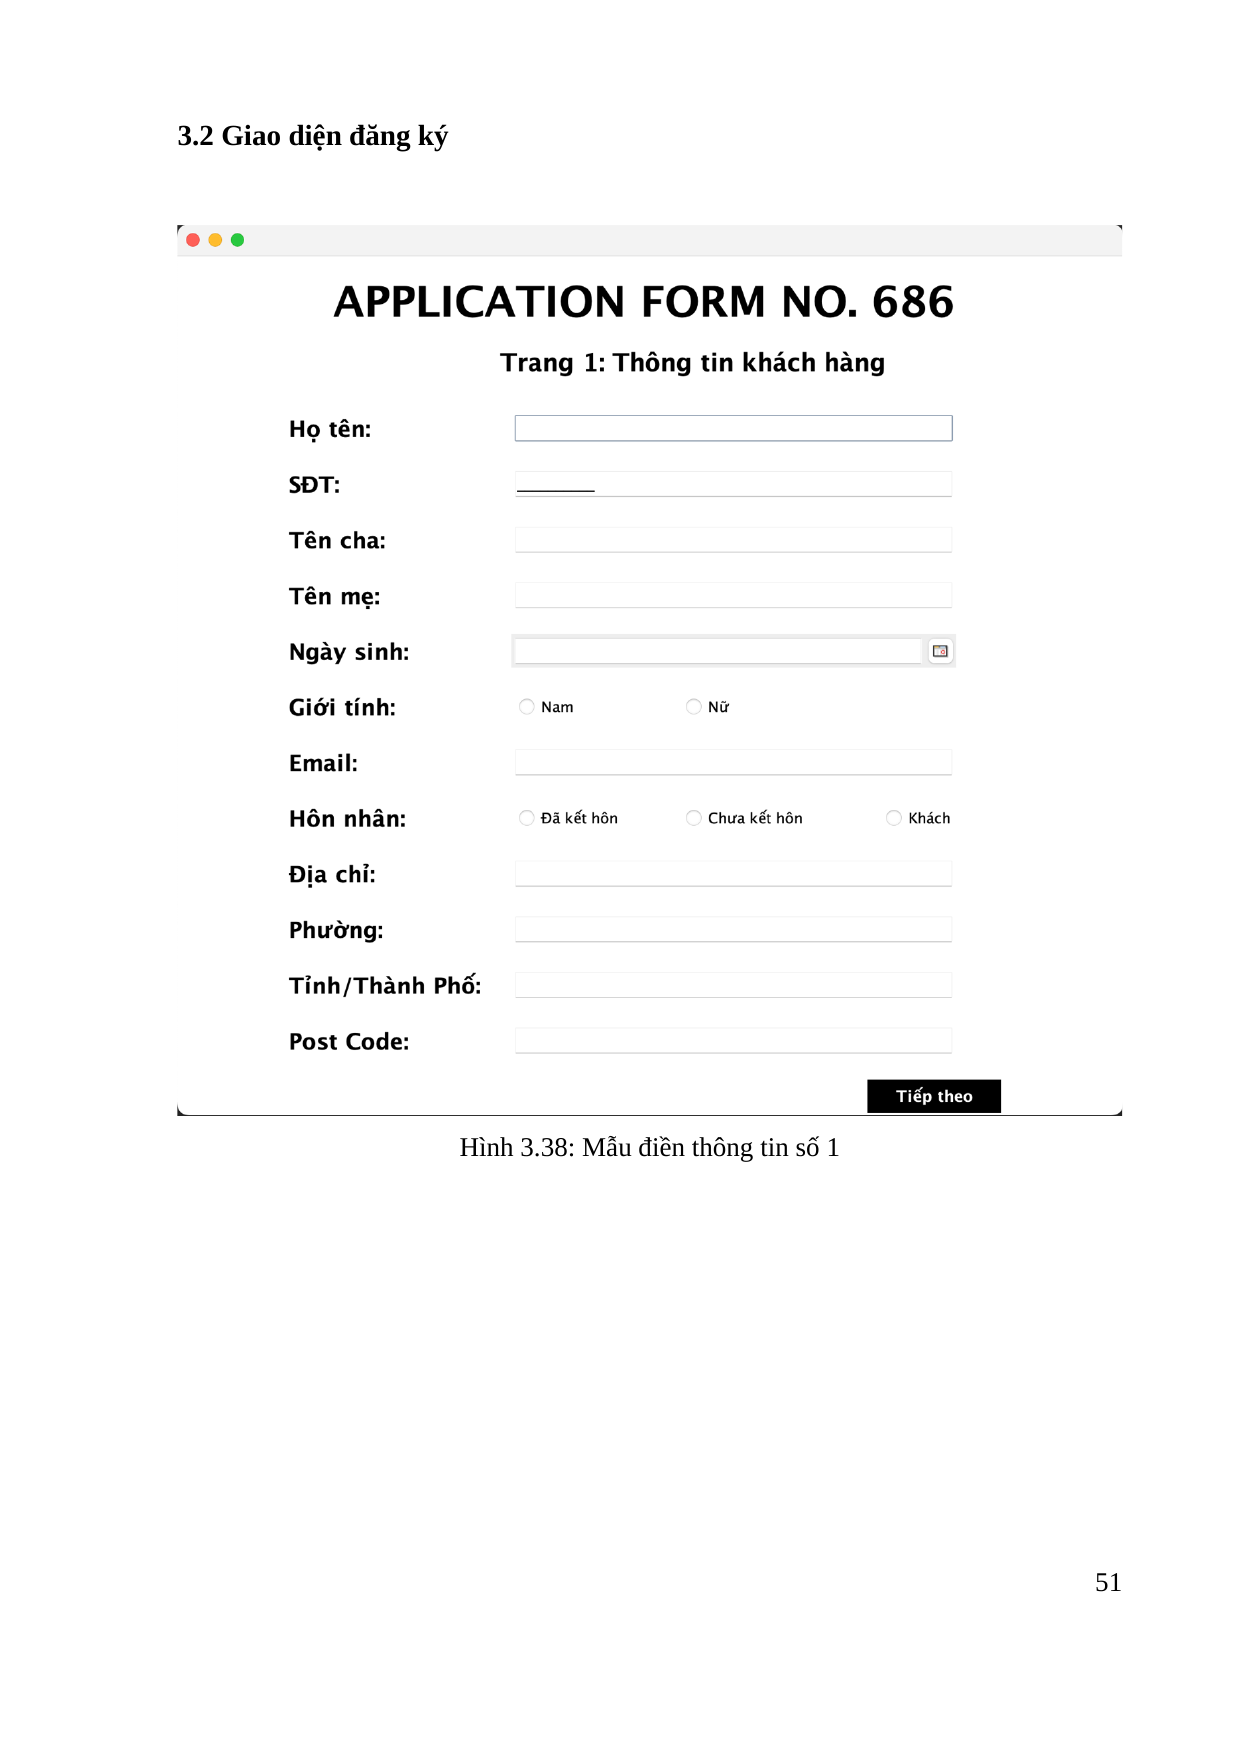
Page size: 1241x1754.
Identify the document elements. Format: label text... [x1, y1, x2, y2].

subtitle 3.2 Giao diện đăng ký [177, 118, 1122, 152]
picture [177, 225, 1123, 1116]
